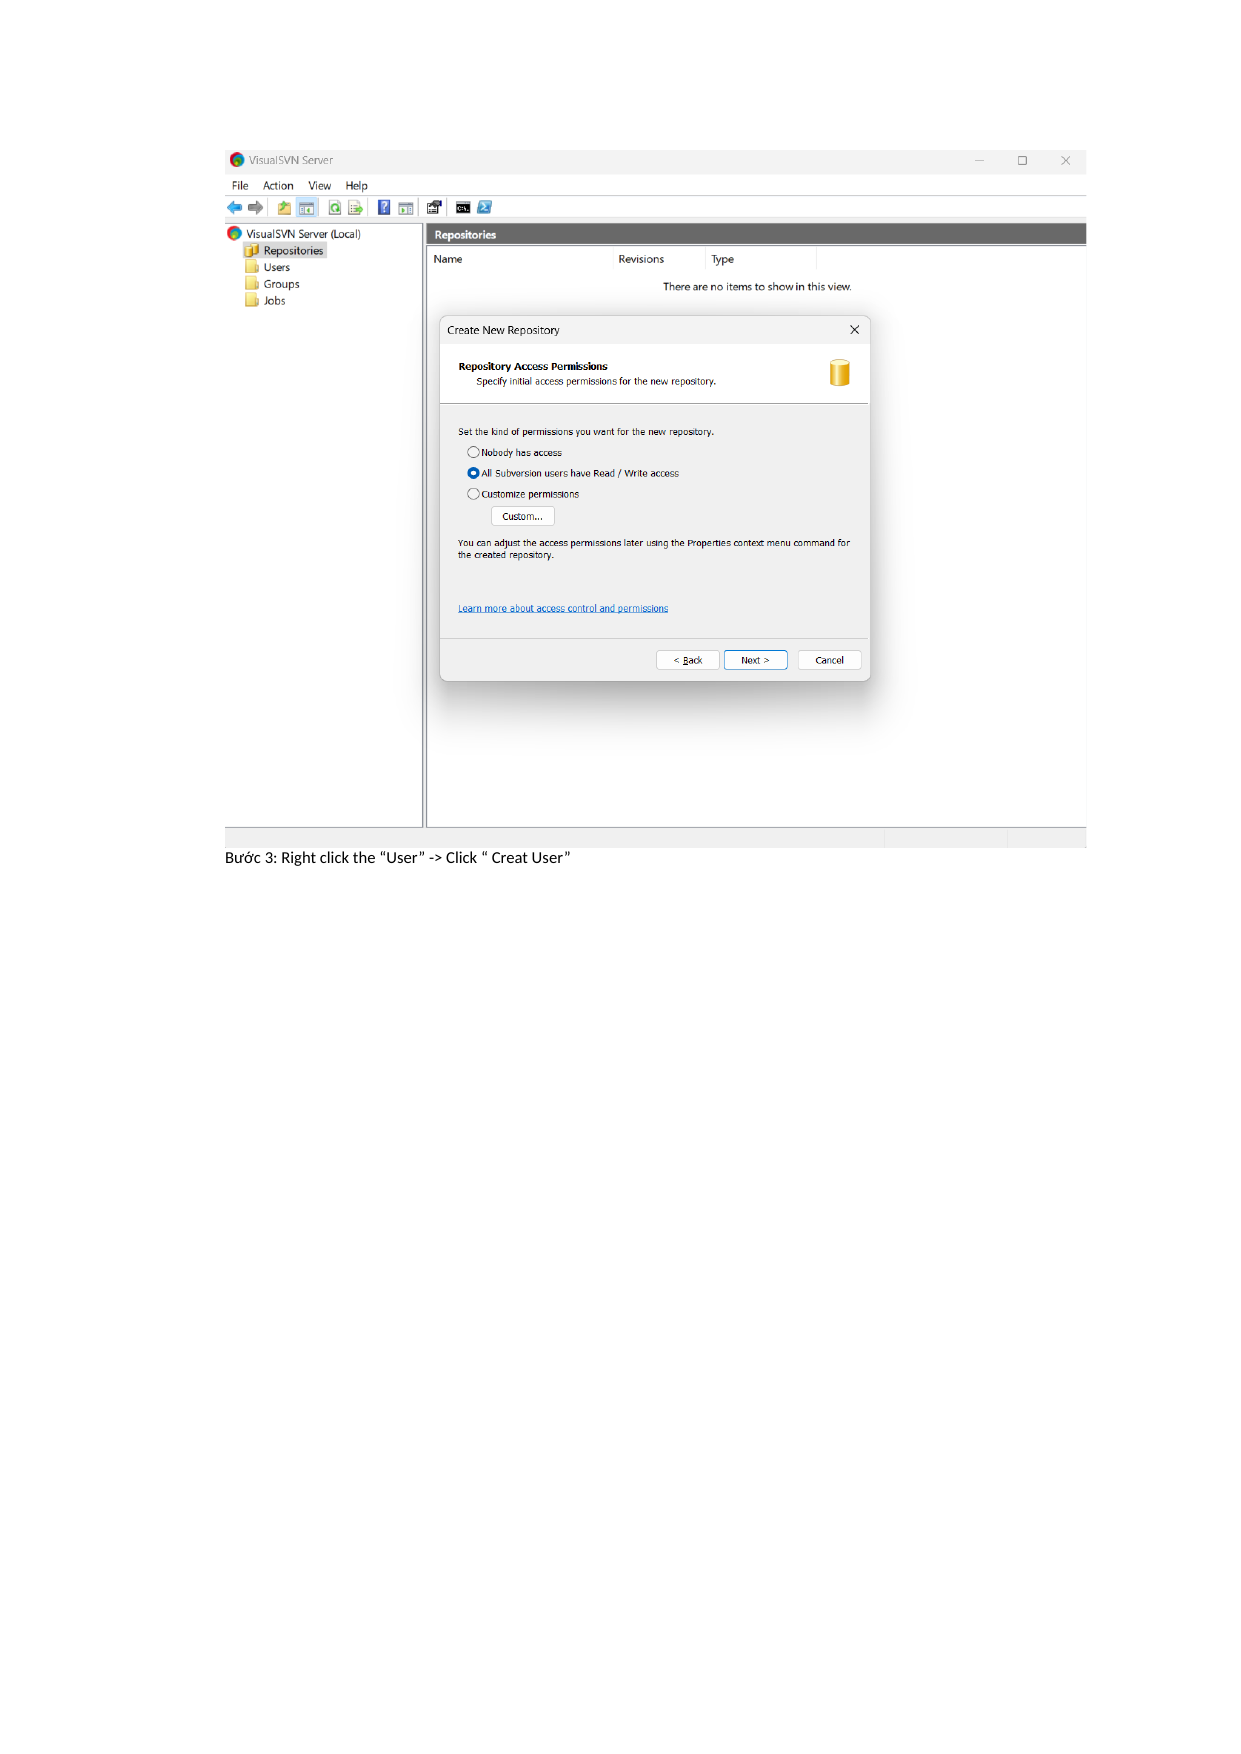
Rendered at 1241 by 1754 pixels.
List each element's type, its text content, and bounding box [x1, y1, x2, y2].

text Bước 3: Right click the “User” -> Click “ Creat User” [225, 847, 1090, 868]
picture [225, 150, 1087, 848]
